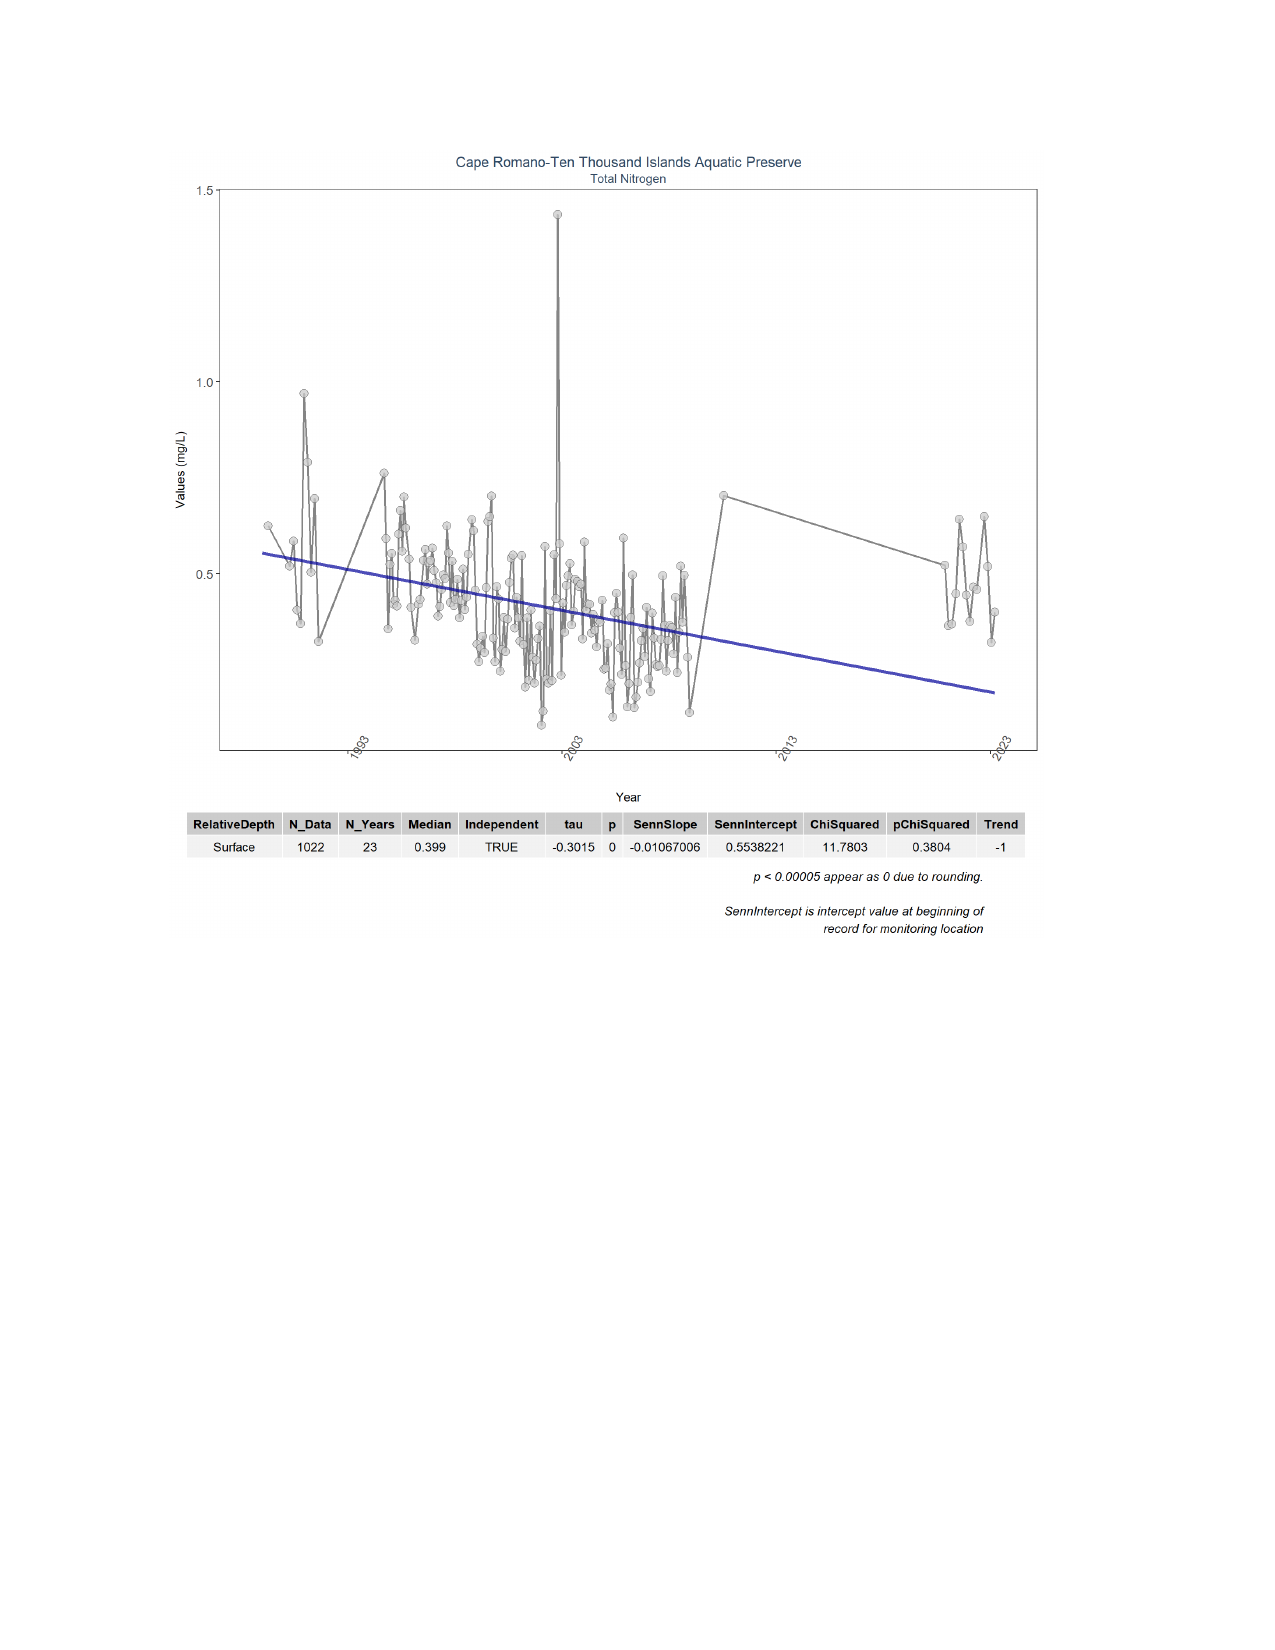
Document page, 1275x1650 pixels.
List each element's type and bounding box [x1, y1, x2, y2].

picture [168, 150, 1044, 938]
